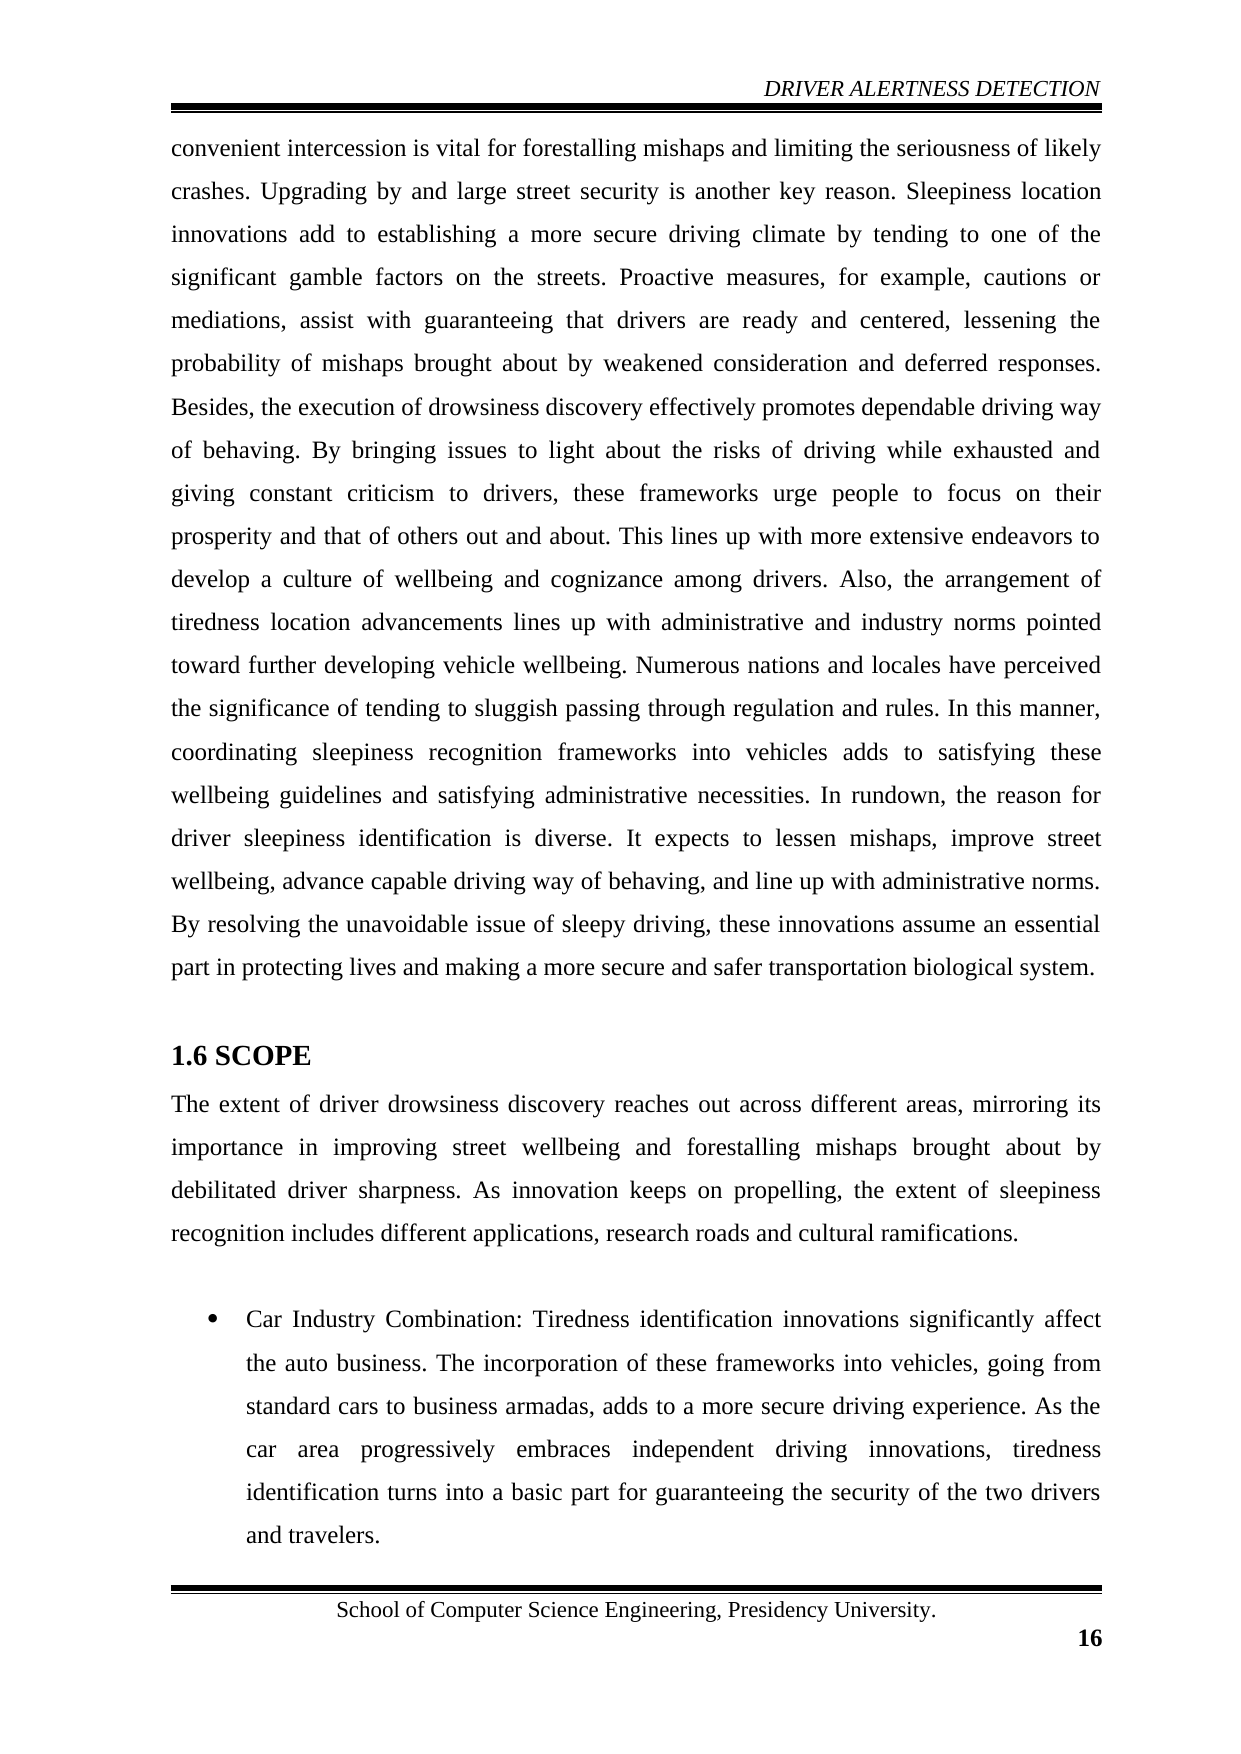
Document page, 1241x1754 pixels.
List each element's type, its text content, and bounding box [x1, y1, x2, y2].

text The extent of driver drowsiness discovery reaches out across different areas, mirroring its importance in improving street wellbeing and forestalling mishaps brought about by debilitated driver sharpness. As innovation keeps on propelling, the extent of sleepiness recognition includes different applications, research roads and cultural ramifications. [171, 1089, 1102, 1247]
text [171, 133, 1102, 981]
text 1.6 SCOPE [171, 1038, 1102, 1072]
list Car Industry Combination: Tiredness identification innovations significantly affect the auto business. The incorporation of these frameworks into vehicles, going from standard cars to business armadas, adds to a more secure driving experience. As the car area progressively embraces independent driving innovations, tiredness identification turns into a basic part for guaranteeing the security of the two drivers and travelers. [208, 1304, 1102, 1549]
